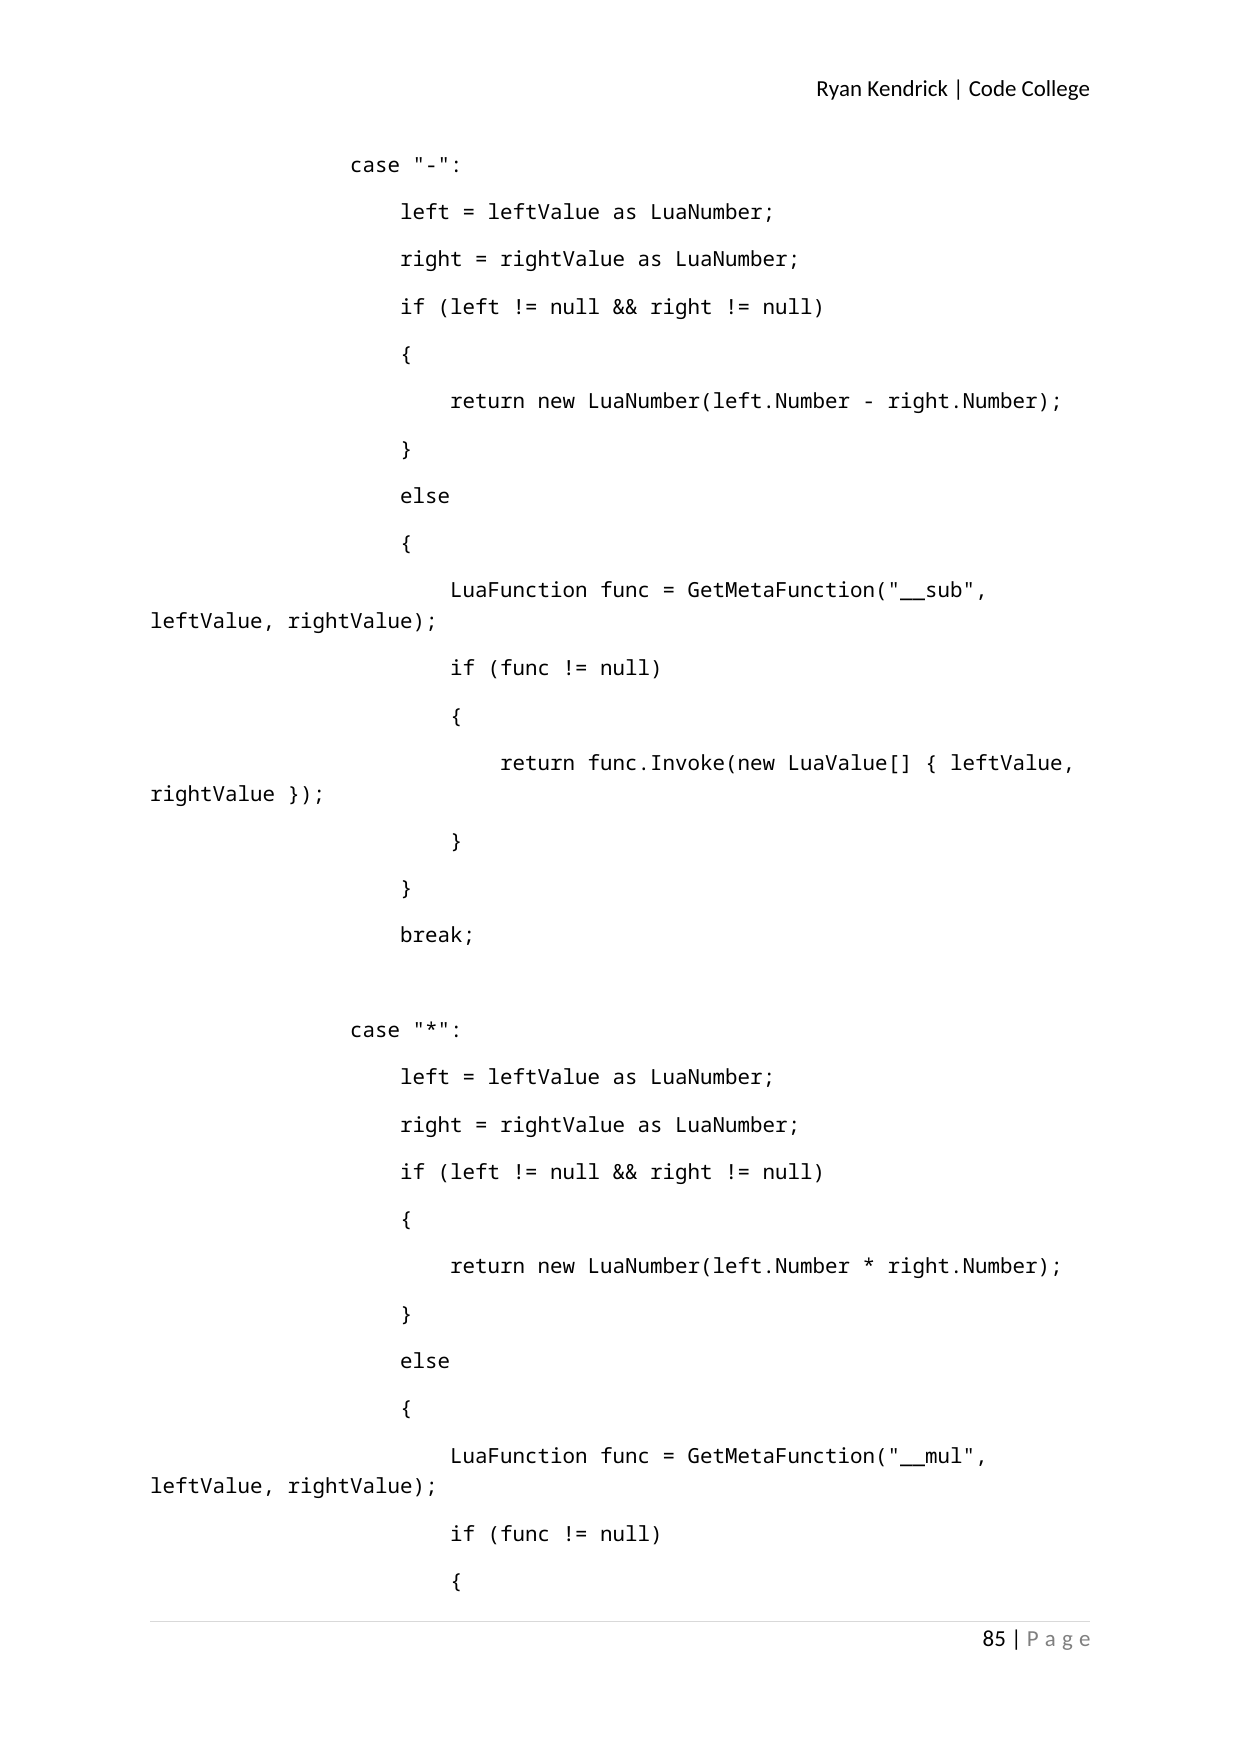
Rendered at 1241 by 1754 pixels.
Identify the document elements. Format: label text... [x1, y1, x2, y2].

text { [150, 1204, 1090, 1233]
text else [150, 1346, 1090, 1375]
text break; [150, 921, 1090, 949]
text left = leftValue as LuaNumber; [150, 1062, 1090, 1091]
text { [150, 701, 1090, 729]
text right = rightValue as LuaNumber; [150, 1110, 1090, 1138]
text right = rightValue as LuaNumber; [150, 244, 1090, 273]
text { [150, 528, 1090, 557]
text left = leftValue as LuaNumber; [150, 197, 1090, 226]
text } [150, 434, 1090, 462]
text { [150, 1393, 1090, 1422]
text LuaFunction func = GetMetaFunction("__sub", leftValue, rightValue); [150, 576, 1090, 635]
text case "*": [150, 1015, 1090, 1044]
text else [150, 481, 1090, 509]
text } [150, 826, 1090, 854]
text return new LuaNumber(left.Number - right.Number); [150, 386, 1090, 415]
text if (func != null) [150, 653, 1090, 682]
text } [150, 1299, 1090, 1327]
text { [150, 1566, 1090, 1594]
text return func.Invoke(new LuaValue[] { leftValue, rightValue }); [150, 748, 1090, 807]
text LuaFunction func = GetMetaFunction("__mul", leftValue, rightValue); [150, 1441, 1090, 1500]
text case "-": [150, 150, 1090, 178]
text return new LuaNumber(left.Number * right.Number); [150, 1252, 1090, 1280]
text if (left != null && right != null) [150, 292, 1090, 320]
text if (left != null && right != null) [150, 1157, 1090, 1186]
text } [150, 873, 1090, 902]
text { [150, 339, 1090, 368]
text if (func != null) [150, 1519, 1090, 1547]
